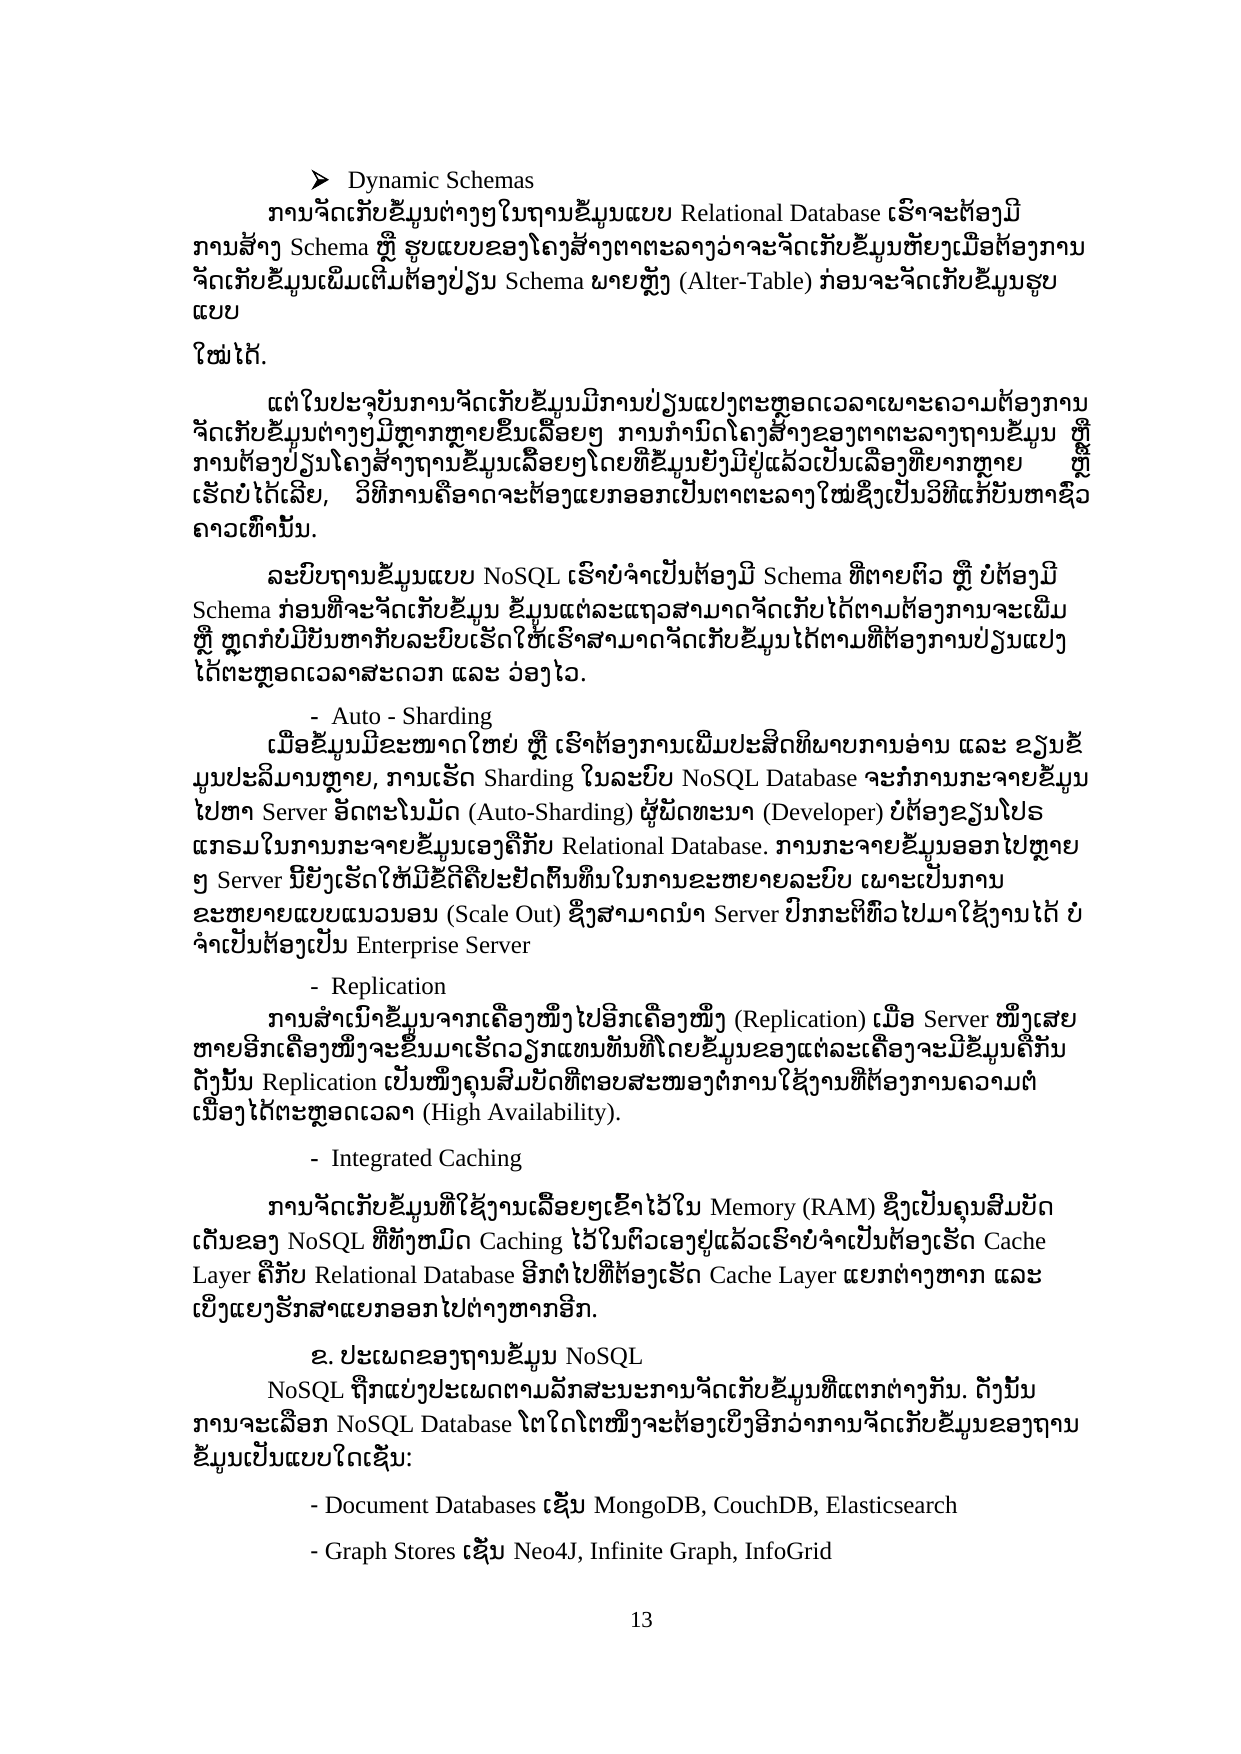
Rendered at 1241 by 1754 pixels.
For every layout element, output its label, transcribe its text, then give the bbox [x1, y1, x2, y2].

text - Graph Stores ເຊັ່ນ Neo4J, Infinite Graph, InfoGrid [310, 1533, 1090, 1567]
text ໃໝ່​ໄດ້. [192, 338, 1090, 372]
text - Auto - Sharding [310, 701, 1090, 730]
text ເມື່ອ​ຂໍ້​ມູນ​ມີ​ຂະໜາດ​ໃຫຍ່ ຫຼື ​ເຮົາ​ຕ້ອງ​ການ​ເພີ່ມ​ປະ​ສິດ​ທິ​ພາບ​ການອ່ານ​ ແລະ ຂຽນ​ຂໍ້​ມູນ​ປະລິມານ​ຫຼາຍ​, ການເຮັດ Sharding ໃນ​ລະບົບ NoSQL Database ຈະ​ກໍ່ການ​ກະ​ຈາຍ​ຂໍ້​ມູນ​ໄປ​ຫາ Server ​ອັດຕະ​ໂນ​ມັດ​​ (Auto-Sharding) ຜູ້​ພັດທະນາ (Developer) ບໍ່​ຕ້ອງ​ຂຽນ​ໂປຣ​ແກຣມ​ໃນ​ການ​ກະ​ຈາຍ​ຂໍ້​ມູນ​ເອງຄືກັບ Relational Database. ການ​ກະ​ຈາຍ​ຂໍ້​ມູນ​ອອກ​ໄປ​ຫຼາຍ​ໆ Server ນີ້​ຍັງ​ເຮັດໃຫ້​ມີ​ຂໍ້​ດີ​ຄືປະ​ຢັດ​ຕົ້ນ​ທຶນ​ໃນ​ການ​ຂະຫຍາຍ​ລະບົບ ເພາະ​ເປັນ​ການ​ຂະຫຍາຍ​ແບບ​ແນວ​ນອນ (Scale Out) ຊຶ່ງ​ສາມາດ​ນຳ Server ປົກກະຕິ​ທົ່ວ​ໄປ​ມາ​ໃຊ້​ງານ​ໄດ້ ບໍ່​ຈຳ​ເປັນ​ຕ້ອງ​ເປັນ Enterprise Server [192, 730, 1090, 959]
text ລະບົບ​ຖານ​ຂໍ້​ມູນ​ແບບ NoSQL ເຮົາ​ບໍ່​ຈຳ​ເປັນ​ຕ້ອງ​ມີ Schema ທີ່​ຕາຍ​ຕົວ ຫຼື ​ບໍ່​ຕ້ອງ​ມີ Schema ກ່ອນທີ່ຈະ​ຈັດ​ເກັບ​ຂໍ້​ມູນ ຂໍ້​ມູນ​ແຕ່​ລະ​ແຖວສາມາດ​ຈັດ​ເກັບ​ໄດ້​ຕາມ​ຕ້ອງ​ການຈະ​ເພີ່ມ​ ຫຼື ​ຫຼຸດກໍ​ບໍ່​ມີ​ບັນຫາ​ກັບ​ລະບົບເຮັດໃຫ້​ເຮົາ​ສາມາດ​ຈັດ​ເກັບ​ຂໍ້​ມູນ​ໄດ້​ຕາມ​ທີ່​ຕ້ອງ​ການປ່ຽນ​ແປງ​ໄດ້​ຕະຫຼອດ​ເວລາສະ​ດວກ​ ແລະ ວ່ອງໄວ. [192, 558, 1090, 689]
text - Integrated Caching [310, 1143, 1090, 1172]
text NoSQL ຖືກ​ແບ່ງ​ປະ​ເພດ​ຕາມ​ລັກສະນະ​ການ​ຈັດ​ເກັບ​ຂໍ້​ມູນ​ທີ່​ແຕກ​ຕ່າງ​ກັນ. ດັ່ງ​ນັ້ນ ​ການ​ຈະ​ເລືອກ NoSQL Database ໂຕໃດໂຕໜຶ່ງຈະ​ຕ້ອງ​ເບິ່ງ​ອີກ​ວ່າການ​ຈັດ​ເກັບ​ຂໍ້​ມູນ​ຂອງ​ຖານ​ຂໍ້​ມູນ​ເປັນ​ແບບໃດເຊັ່ນ: [192, 1372, 1090, 1474]
text ການ​ຈັດ​ເກັບ​ຂໍ້​ມູນ​ຕ່າງ​ໆໃນ​ຖານ​ຂໍ້​ມູນ​ແບບ Relational Database ເຮົາ​ຈະ​ຕ້ອງ​ມີ​ການສ້າງ Schema ຫຼື ຮູບ​ແບບ​ຂອງ​ໂຄງ​ສ້າງ​ຕາ​ຕະລາງວ່າ​ຈະ​ຈັດ​ເກັບ​ຂໍ້​ມູນ​ຫັຍງ​ເມື່ອ​ຕ້ອງ​ການ​ຈັດ​ເກັບ​ຂໍ້​ມູນ​ເພິ່ມເຕີມ​ຕ້ອງ​ປ່ຽນ Schema ພາຍ​ຫຼັງ (Alter-Table) ກ່ອນ​ຈະ​ຈັດ​ເກັບ​ຂໍ້​ມູນ​ຮູບ​ແບບ​ [192, 194, 1090, 326]
text - Document Databases ເຊັ່ນ MongoDB, CouchDB, Elasticsearch [310, 1486, 1090, 1520]
text ແຕ່​ໃນ​ປະຈຸບັນການ​ຈັດ​ເກັບ​ຂໍ້​ມູນ​ມີ​ການ​ປ່ຽນ​ແປງ​ຕະຫຼອດ​ເວລາເພາະ​ຄວາມ​ຕ້ອງ​ການ​ຈັດ​ເກັບ​ຂໍ້​ມູນ​ຕ່າງ​ໆມີ​ຫຼາກ​ຫຼາຍ​​ຂຶ້ນ​ເລື້ອຍ​ໆ ການ​ກຳນົດ​ໂຄງ​ສ້າງ​ຂອງ​ຕາ​ຕະລາງ​ຖານ​ຂໍ້​ມູນ ຫຼື ການ​ຕ້ອງ​ປ່ຽນ​ໂຄງ​ສ້າງ​ຖານ​ຂໍ້​ມູນ​ເລື້ອຍໆໂດຍ​ທີ່​ຂໍ້​ມູນ​ຍັງມີ​ຢູ່​ແລ້ວເປັນ​ເລື່ອງ​ທີ່​ຍາກ​ຫຼາຍ ​ຫຼື ເຮັດ​ບໍ່​ໄດ້​ເລີຍ, ວິທີ​ການ​ຄື​ອາດຈະ​ຕ້ອງ​ແຍກ​ອອກ​ເປັນ​ຕາ​ຕະລາງ​ໃໝ່ຊຶ່ງ​ເປັນ​ວິທີ​ແກ້​ບັນຫາ​ຊົ່ວ​ຄາວ​ເທົ່າ​ນັ້ນ. [192, 384, 1090, 545]
text ການ​ສຳ​ເນົາ​ຂໍ້​ມູນ​ຈາກ​ເຄື່ອງ​ໜຶ່ງ​ໄປ​ອີກ​ເຄື່ອງ​ໜຶ່ງ (Replication) ເມື່ອ Server ໜຶ່ງ​ເສຍ​ຫາຍອີກ​ເຄື່ອງ​ໜຶ່ງ​ຈະ​ຂຶ້ນ​ມາ​ເຮັດວຽກ​ແທນ​ທັນ​ທີໂດຍ​ຂໍ້​ມູນ​ຂອງ​ແຕ່​ລະ​ເຄື່ອງ​ຈະ​ມີ​ຂໍ້​ມູນ​ຄືກັນ ດັ່ງ​ນັ້ນ Replication ເປັນ​ໜຶ່ງ​ຄຸນສົມບັດ​ທີ່​ຕອບສະໜອງ​ຕໍ່​ການ​ໃຊ້​ງານ​ທີ່​ຕ້ອງ​ການ​ຄວາມ​ຕໍ່​ເນື່ອງ​ໄດ້​ຕະຫຼອດ​ເວລາ (High Availability). [192, 1000, 1090, 1127]
list Dynamic Schemas [310, 165, 1090, 194]
text ຂ. ປະ​ເພດ​ຂອງ​ຖານ​ຂໍ້​ມູນ NoSQL [310, 1338, 1090, 1372]
text ການ​ຈັດ​ເກັບ​ຂໍ້​ມູນ​ທີ່​ໃຊ້​ງານ​ເລື້ອຍໆເຂົ້າ​ໄວ້​ໃນ Memory (RAM) ຊຶ່ງ​ເປັນ​ຄຸນສົມບັດ​ເດັ່ນ​ຂອງ NoSQL ທີ່​ທັງຫມົດ Caching ໄວ້​ໃນ​ຕົວ​ເອງ​ຢູ່​ແລ້ວເຮົາ​ບໍ່​ຈຳ​ເປັນ​ຕ້ອງ​ເຮັດ Cache Layer ຄືກັບ Relational Database ອີກ​ຕໍ່ໄປທີ່​ຕ້ອງ​ເຮັດ Cache Layer ແຍກ​ຕ່າງ​ຫາກ ​ແລະ​ ເບິ່ງແຍງຮັກສາ​ແຍກ​ອອກ​ໄປ​ຕ່າງ​ຫາກ​ອີກ. [192, 1189, 1090, 1325]
text - Replication [310, 971, 1090, 1000]
